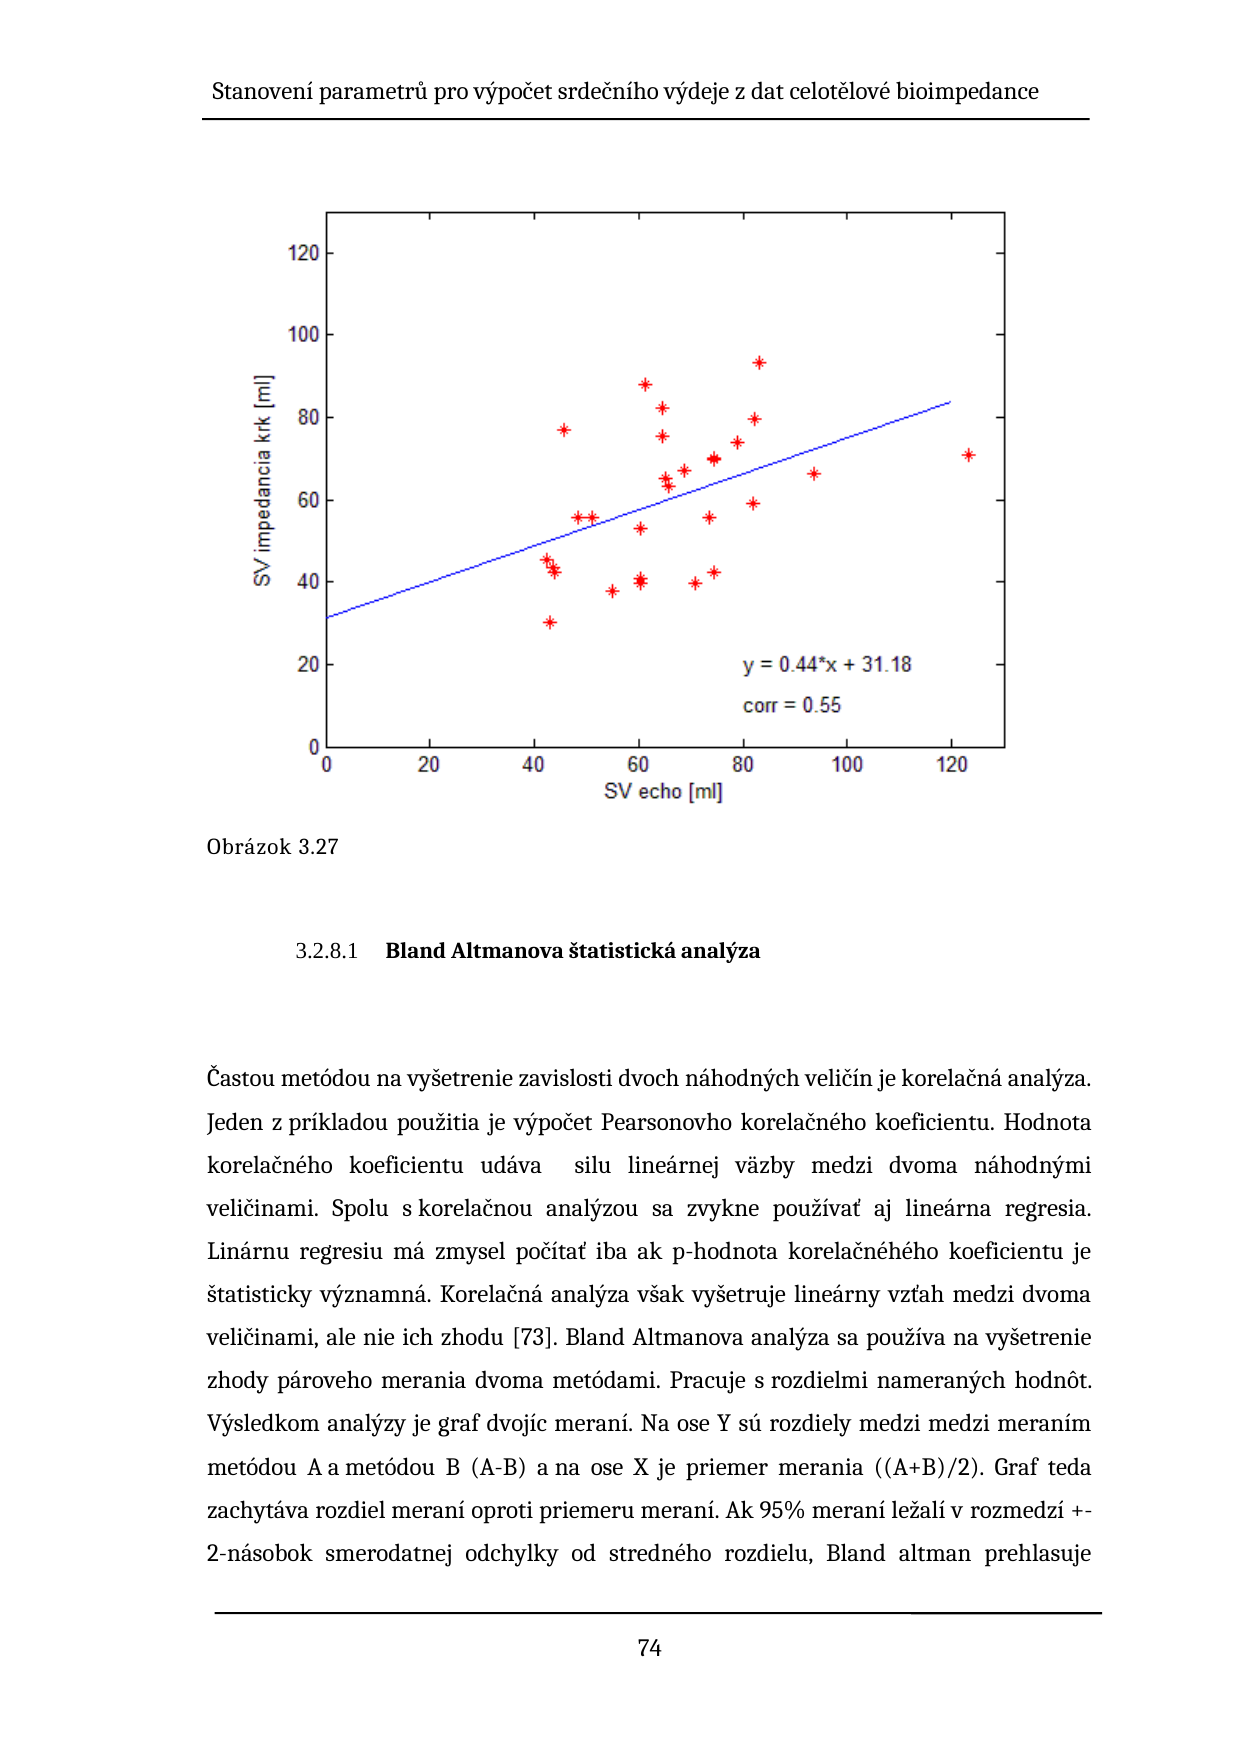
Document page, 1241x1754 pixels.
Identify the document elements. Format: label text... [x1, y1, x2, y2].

picture [212, 162, 1087, 819]
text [207, 1064, 1092, 1567]
subtitle Bland Altmanova štatistická analýza [295, 937, 1092, 964]
